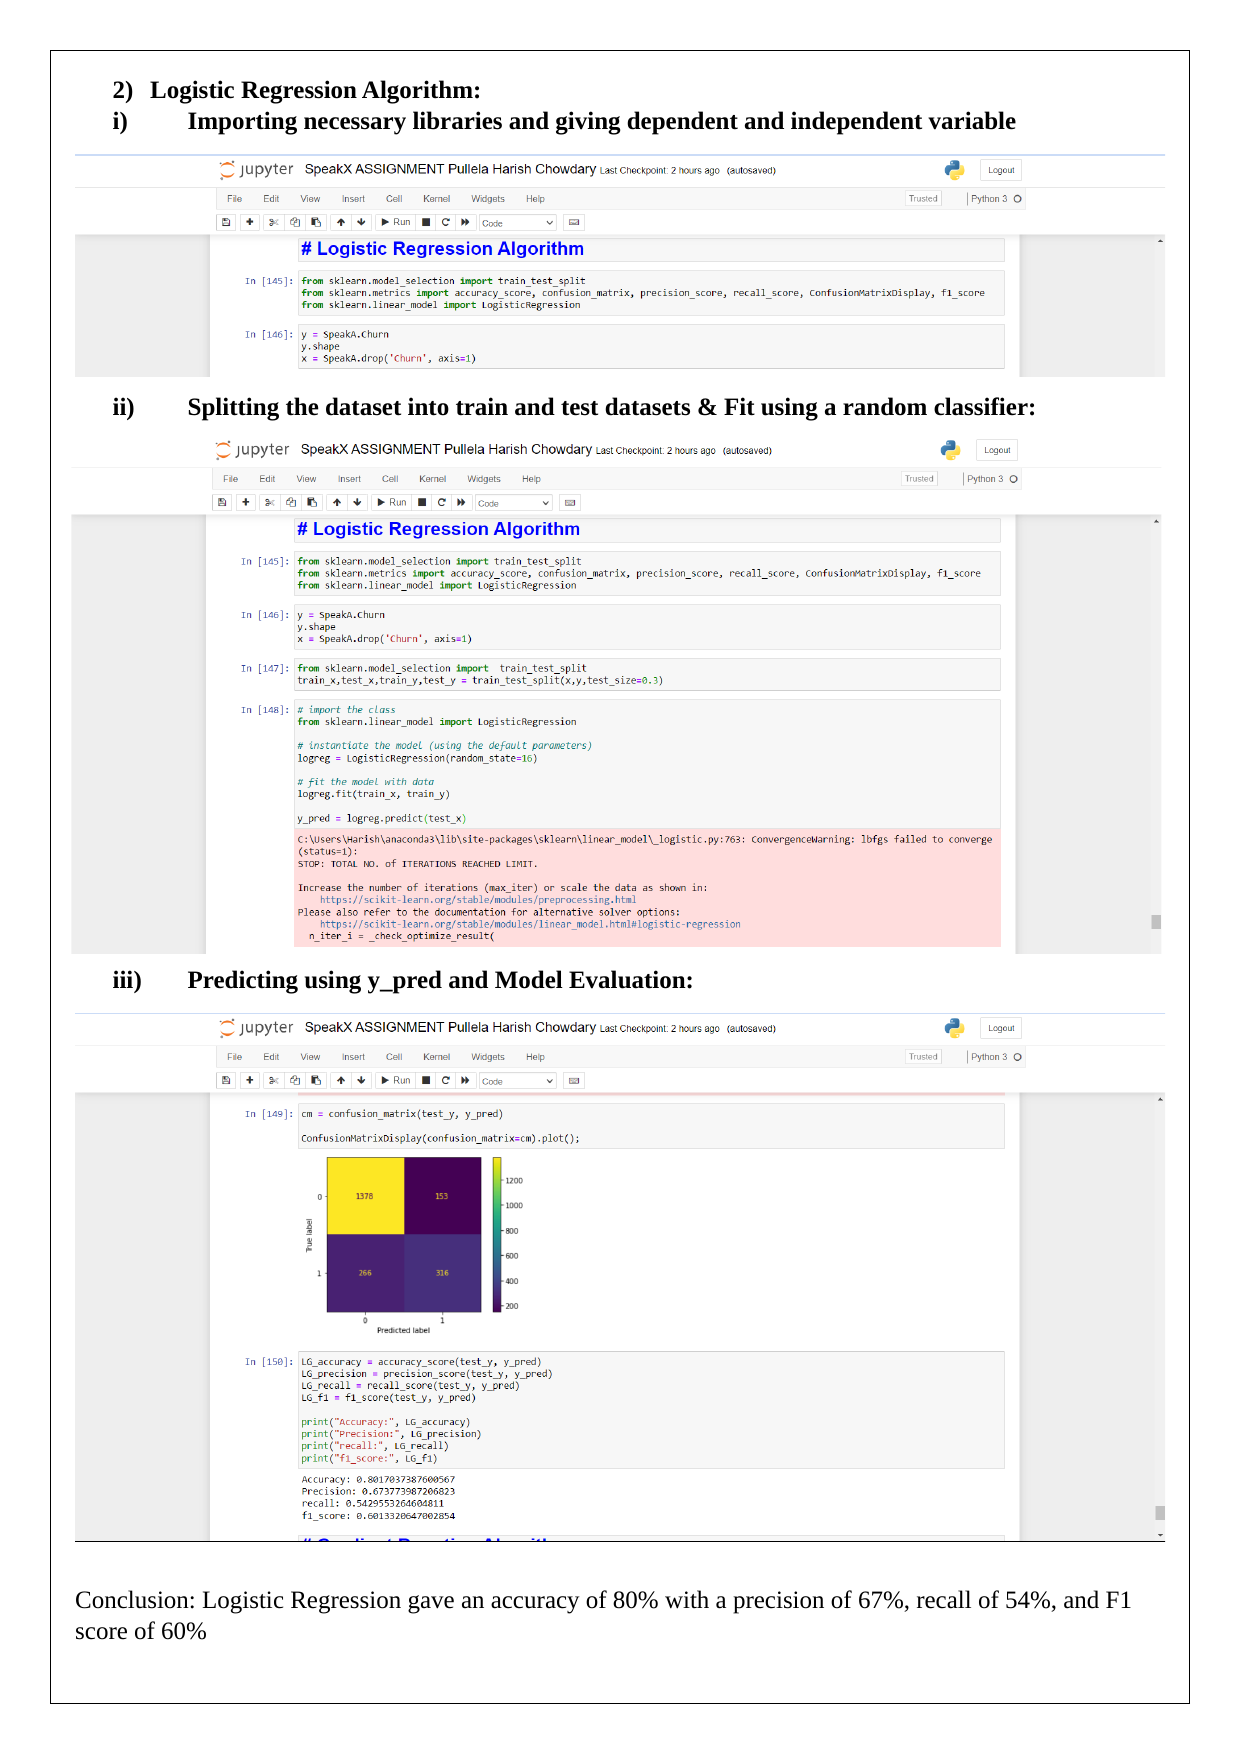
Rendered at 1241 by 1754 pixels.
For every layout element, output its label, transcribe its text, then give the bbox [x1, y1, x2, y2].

picture [75, 1013, 1166, 1542]
list Logistic Regression Algorithm: [112, 75, 1165, 104]
list Importing necessary libraries and giving dependent and independent variable [112, 106, 1165, 135]
picture [71, 436, 1162, 954]
text Conclusion: Logistic Regression gave an accuracy of 80% with a precision of 67%, recall of 54%, and F1 score of 60% [75, 1585, 1165, 1645]
list Splitting the dataset into train and test datasets & Fit using a random classifier: [112, 392, 1165, 421]
picture [75, 154, 1166, 377]
list Predicting using y_pred and Model Evaluation: [112, 965, 1165, 993]
